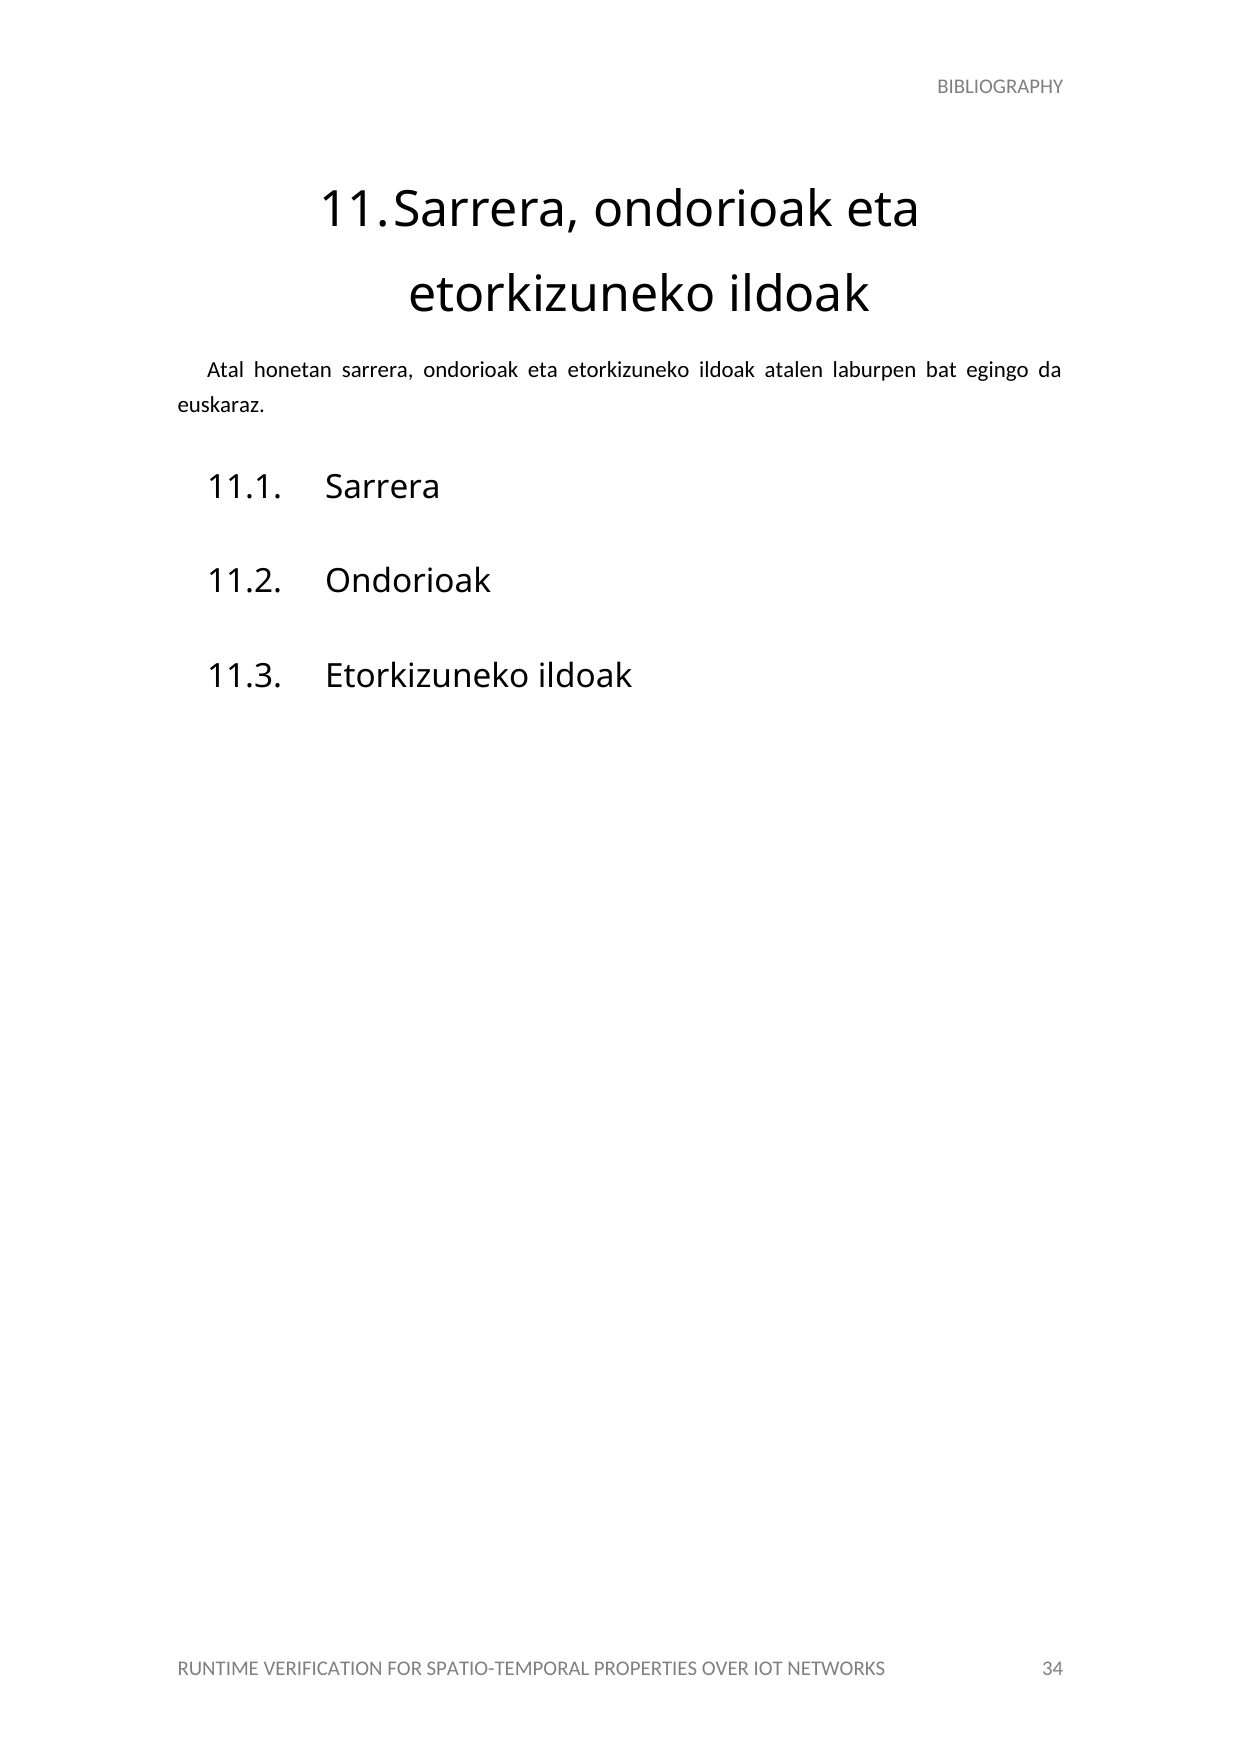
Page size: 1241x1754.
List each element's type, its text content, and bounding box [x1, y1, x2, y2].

subtitle Sarrera [207, 463, 1063, 508]
text Atal honetan sarrera, ondorioak eta etorkizuneko ildoak atalen laburpen bat egingo da euskaraz. [177, 355, 1063, 418]
subtitle Ondorioak [207, 557, 1063, 602]
subtitle Sarrera, ondorioak eta etorkizuneko ildoak [177, 173, 1063, 326]
subtitle Etorkizuneko ildoak [207, 651, 1063, 697]
